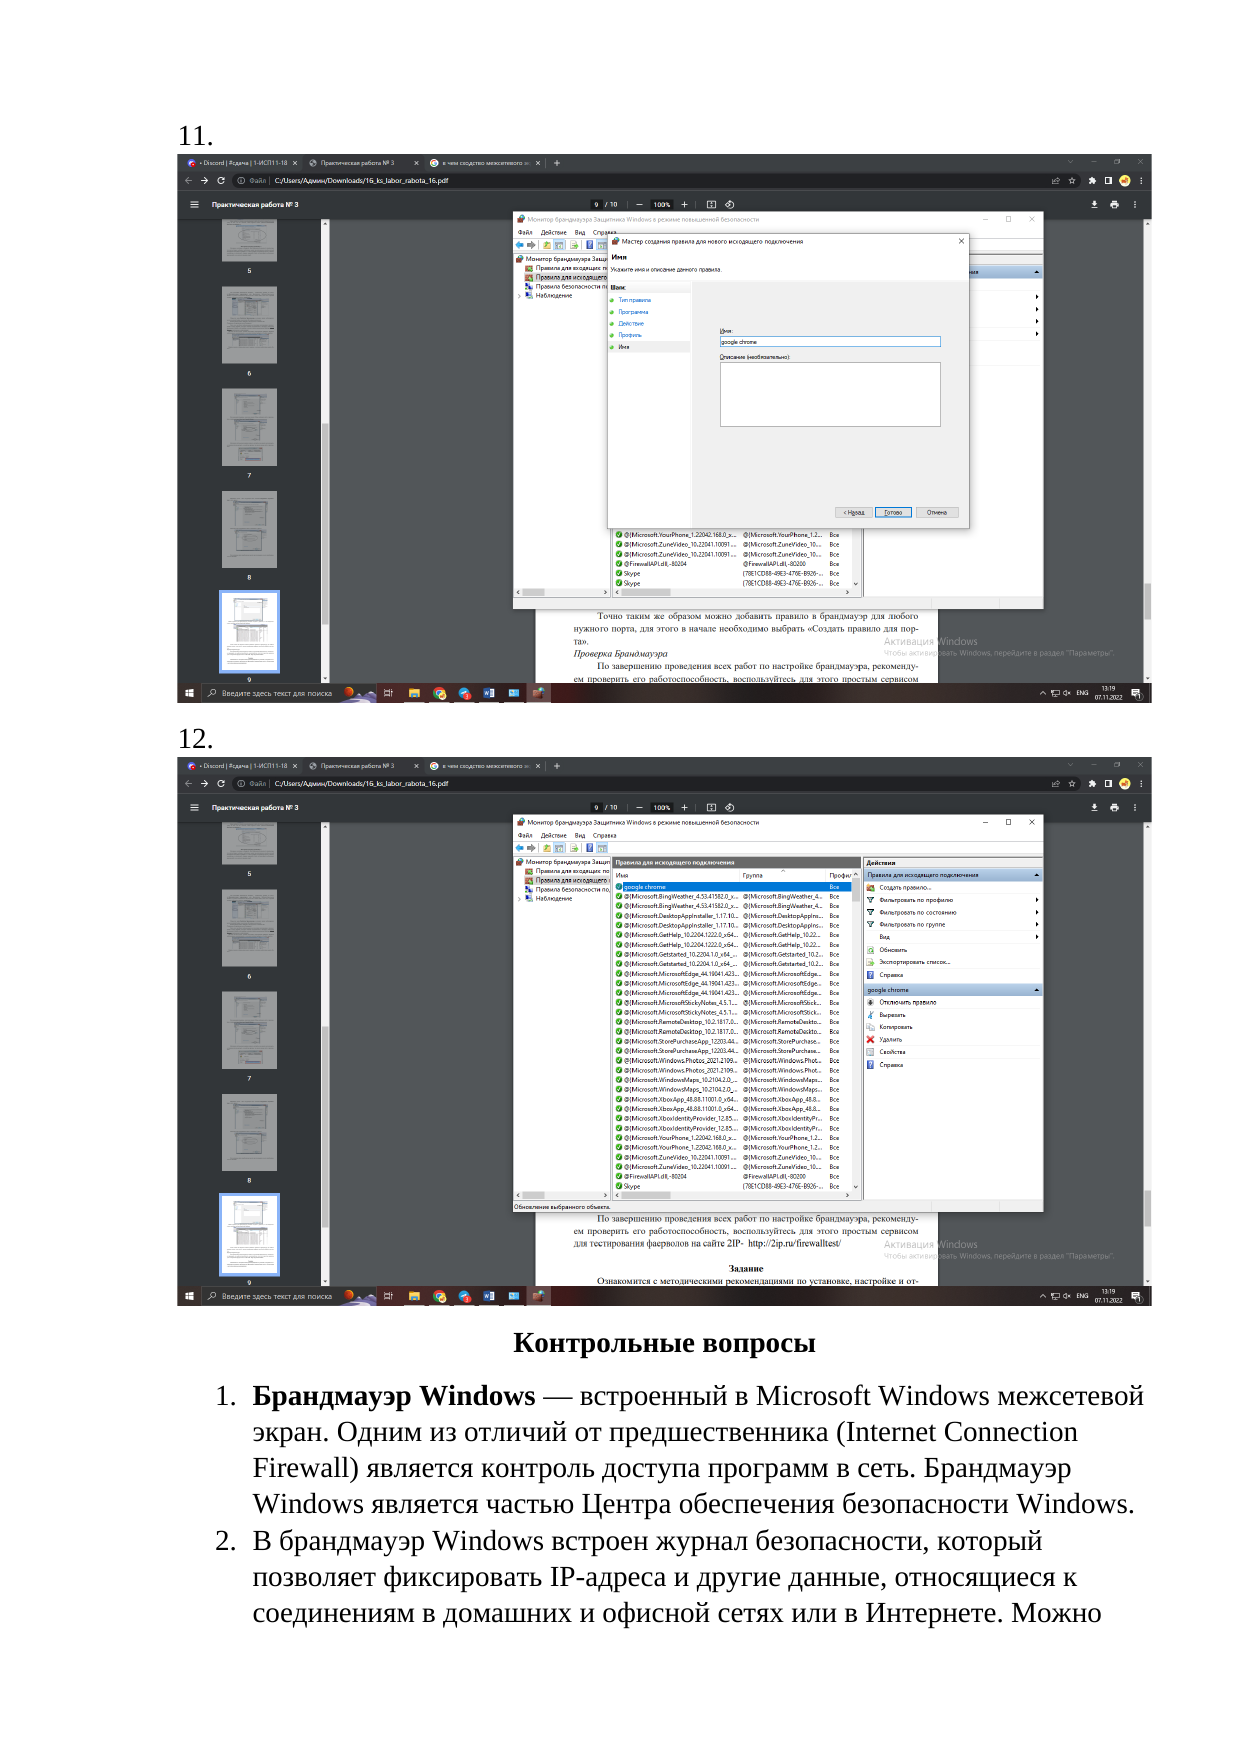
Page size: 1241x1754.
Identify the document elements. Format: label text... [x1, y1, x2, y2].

picture [177, 154, 1152, 703]
text 12. [177, 722, 1152, 757]
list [215, 1523, 1152, 1628]
list Брандмауэр Windows — встроенный в Microsoft Windows межсетевой экран. Одним из отличий от предшественника (Internet Connection Firewall) является контроль доступа программ в сеть. Брандмауэр Windows является частью Центра обеспечения безопасности Windows. [215, 1378, 1152, 1520]
picture [177, 757, 1152, 1306]
text Контрольные вопросы [177, 1325, 1152, 1359]
text 11. [177, 118, 1152, 154]
